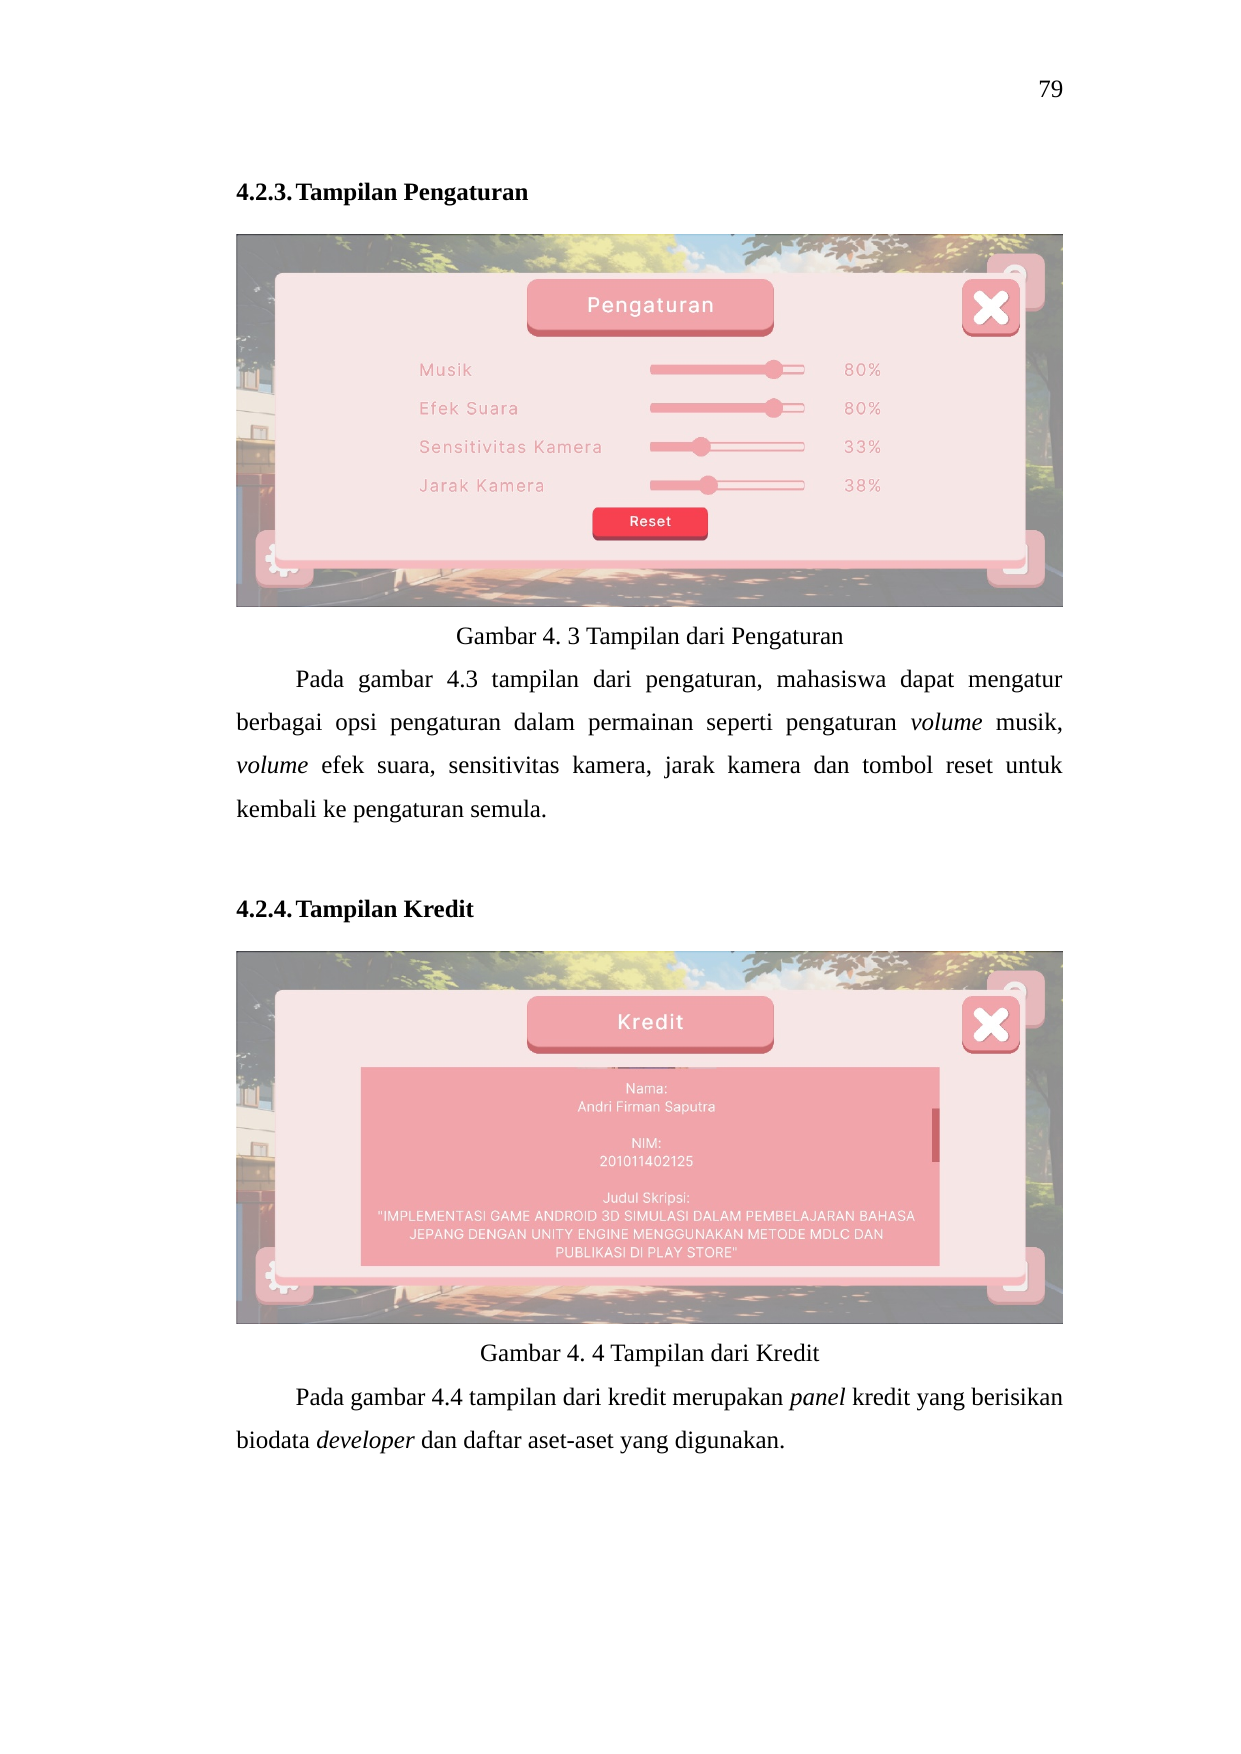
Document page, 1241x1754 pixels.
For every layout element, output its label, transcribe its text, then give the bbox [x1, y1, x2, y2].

picture [236, 234, 1063, 607]
text Gambar 4. 3 Tampilan dari Pengaturan [236, 621, 1063, 650]
text Pada gambar 4.3 tampilan dari pengaturan, mahasiswa dapat mengatur berbagai opsi pengaturan dalam permainan seperti pengaturan volume musik, volume efek suara, sensitivitas kamera, jarak kamera dan tombol reset untuk kembali ke pengaturan semula. [236, 664, 1063, 822]
text Pada gambar 4.4 tampilan dari kredit merupakan panel kredit yang berisikan biodata developer dan daftar aset-aset yang digunakan. [236, 1382, 1063, 1453]
subtitle Tampilan Pengaturan [236, 177, 1063, 206]
picture [236, 951, 1063, 1324]
text Gambar 4. 4 Tampilan dari Kredit [236, 1338, 1063, 1367]
subtitle Tampilan Kredit [236, 894, 1063, 923]
